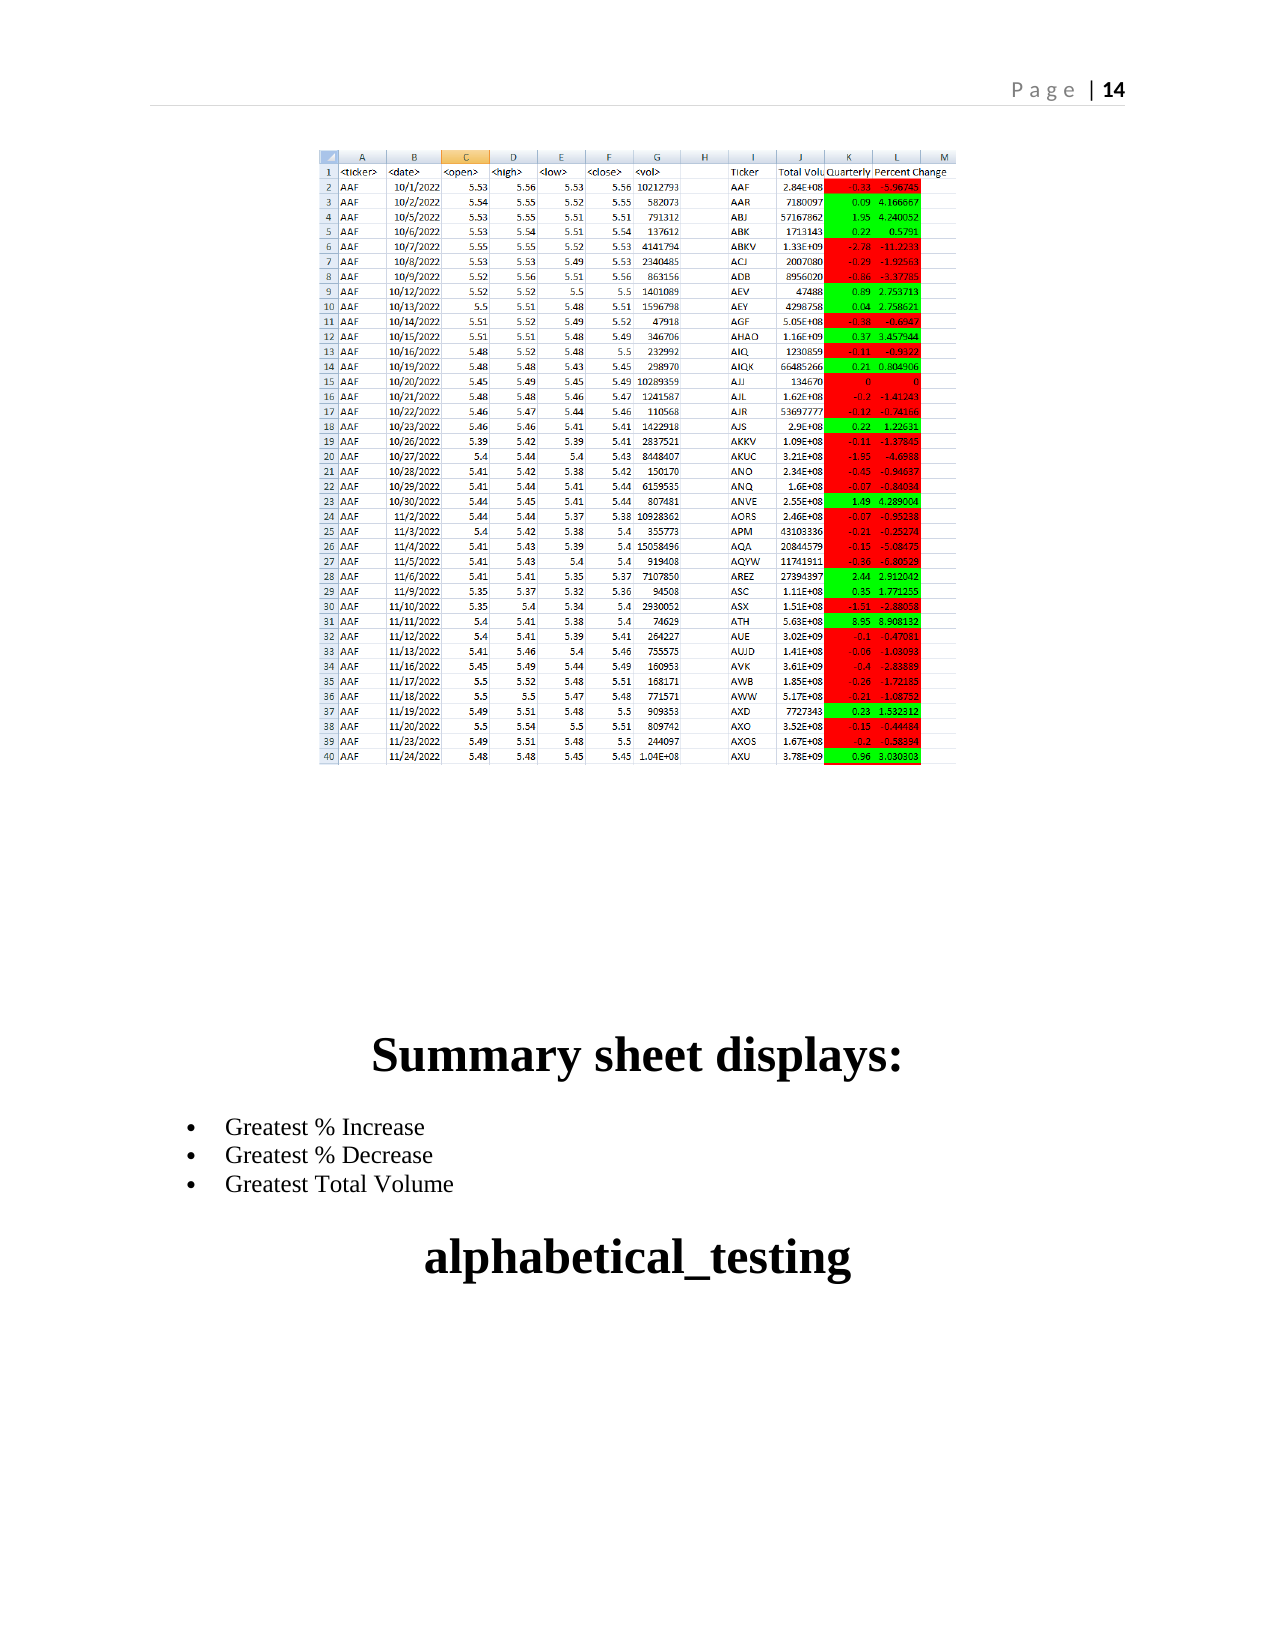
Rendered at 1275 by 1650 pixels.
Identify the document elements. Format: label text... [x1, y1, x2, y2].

list Greatest % Decrease [187, 1141, 1125, 1169]
picture [319, 150, 956, 765]
list Greatest Total Volume [187, 1169, 1125, 1198]
subtitle Summary sheet displays: [150, 1025, 1125, 1083]
list Greatest % Increase [187, 1112, 1125, 1141]
subtitle alphabetical_testing [150, 1227, 1125, 1285]
